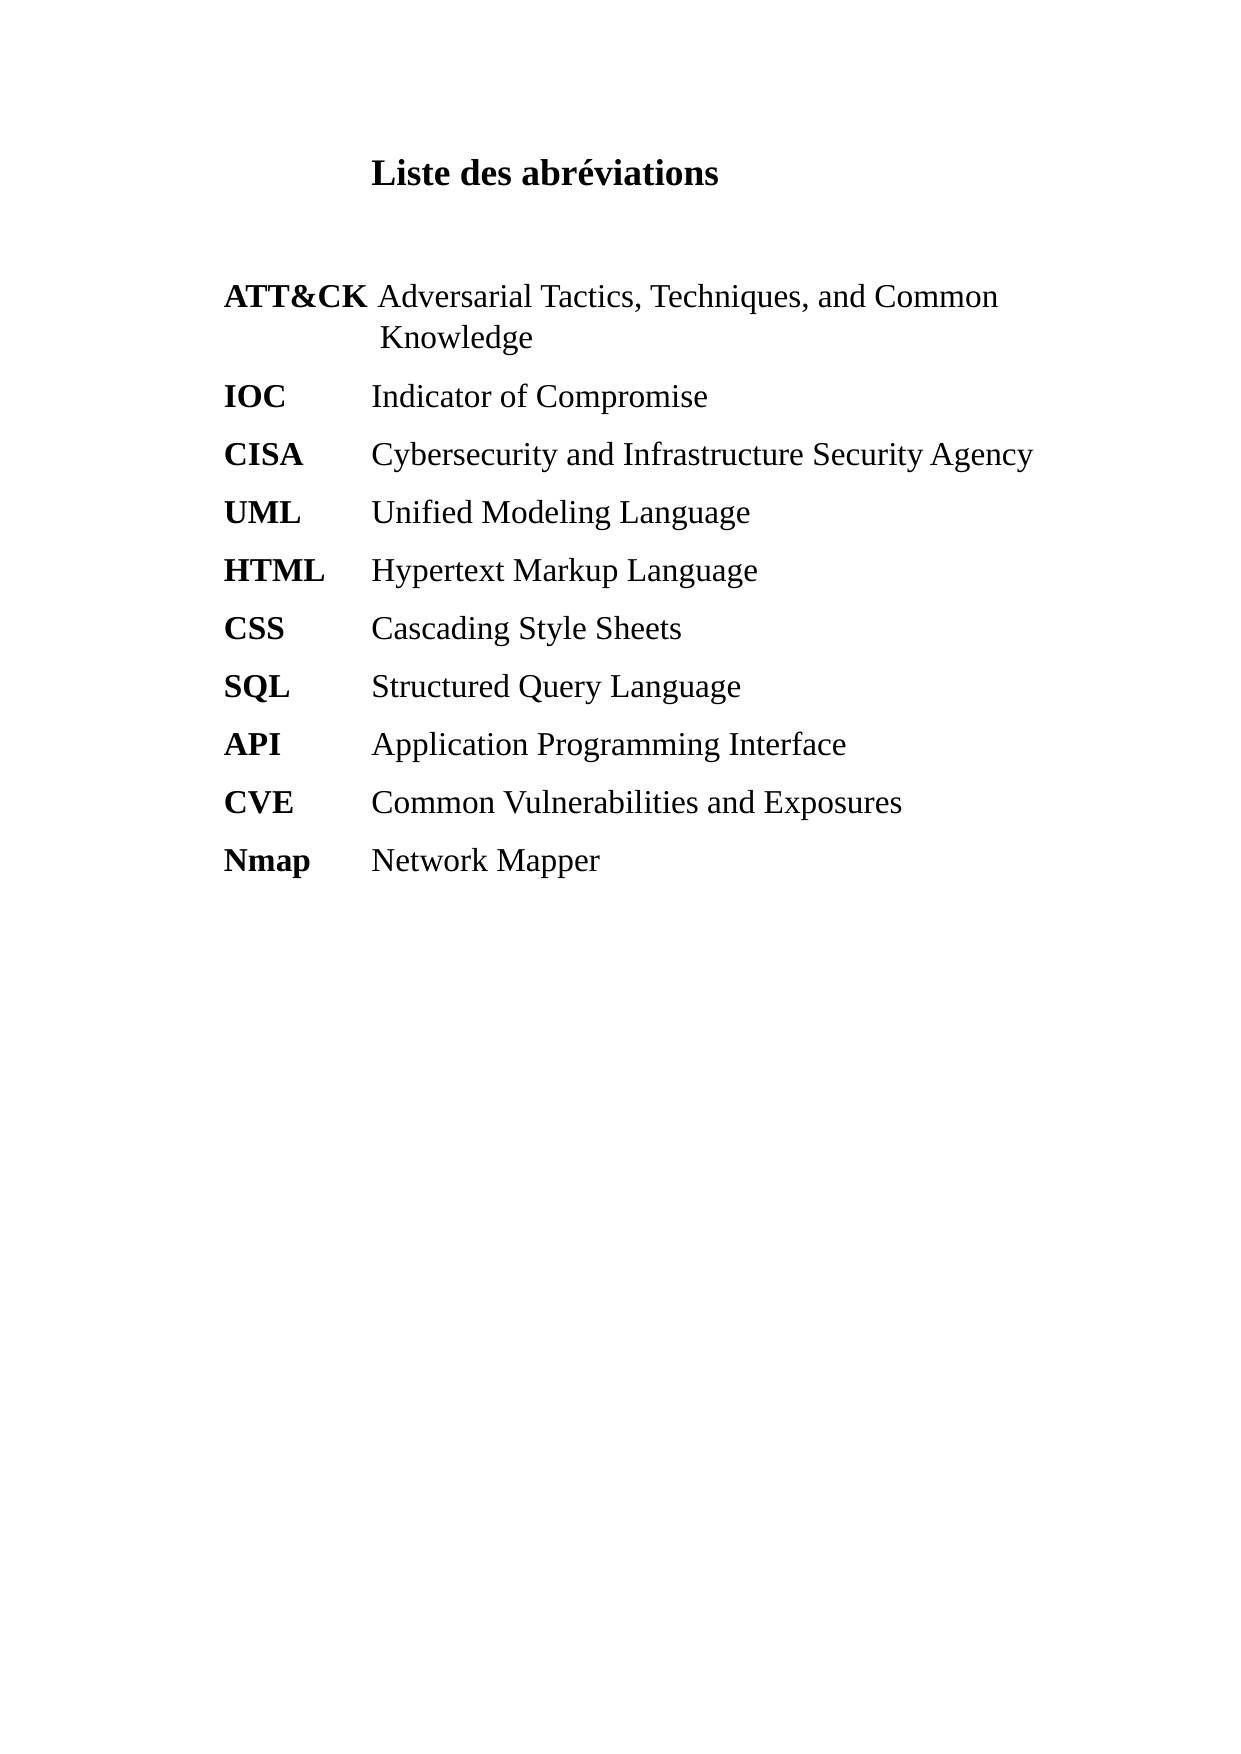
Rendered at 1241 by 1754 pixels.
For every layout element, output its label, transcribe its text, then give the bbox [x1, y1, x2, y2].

text SQL Structured Query Language [224, 666, 1090, 704]
text ATT&CK Adversarial Tactics, Techniques, and Common Knowledge [224, 276, 1090, 356]
text UML Unified Modeling Language [150, 492, 1090, 530]
text HTML Hypertext Markup Language [224, 550, 1090, 588]
text Nmap Network Mapper [224, 840, 1090, 878]
text CSS Cascading Style Sheets [224, 608, 1090, 646]
text IOC Indicator of Compromise [150, 376, 1090, 414]
text CVE Common Vulnerabilities and Exposures [224, 782, 1090, 820]
text API Application Programming Interface [224, 724, 1090, 762]
text CISA Cybersecurity and Infrastructure Security Agency [224, 434, 1090, 472]
text Liste des abréviations [371, 150, 1090, 193]
